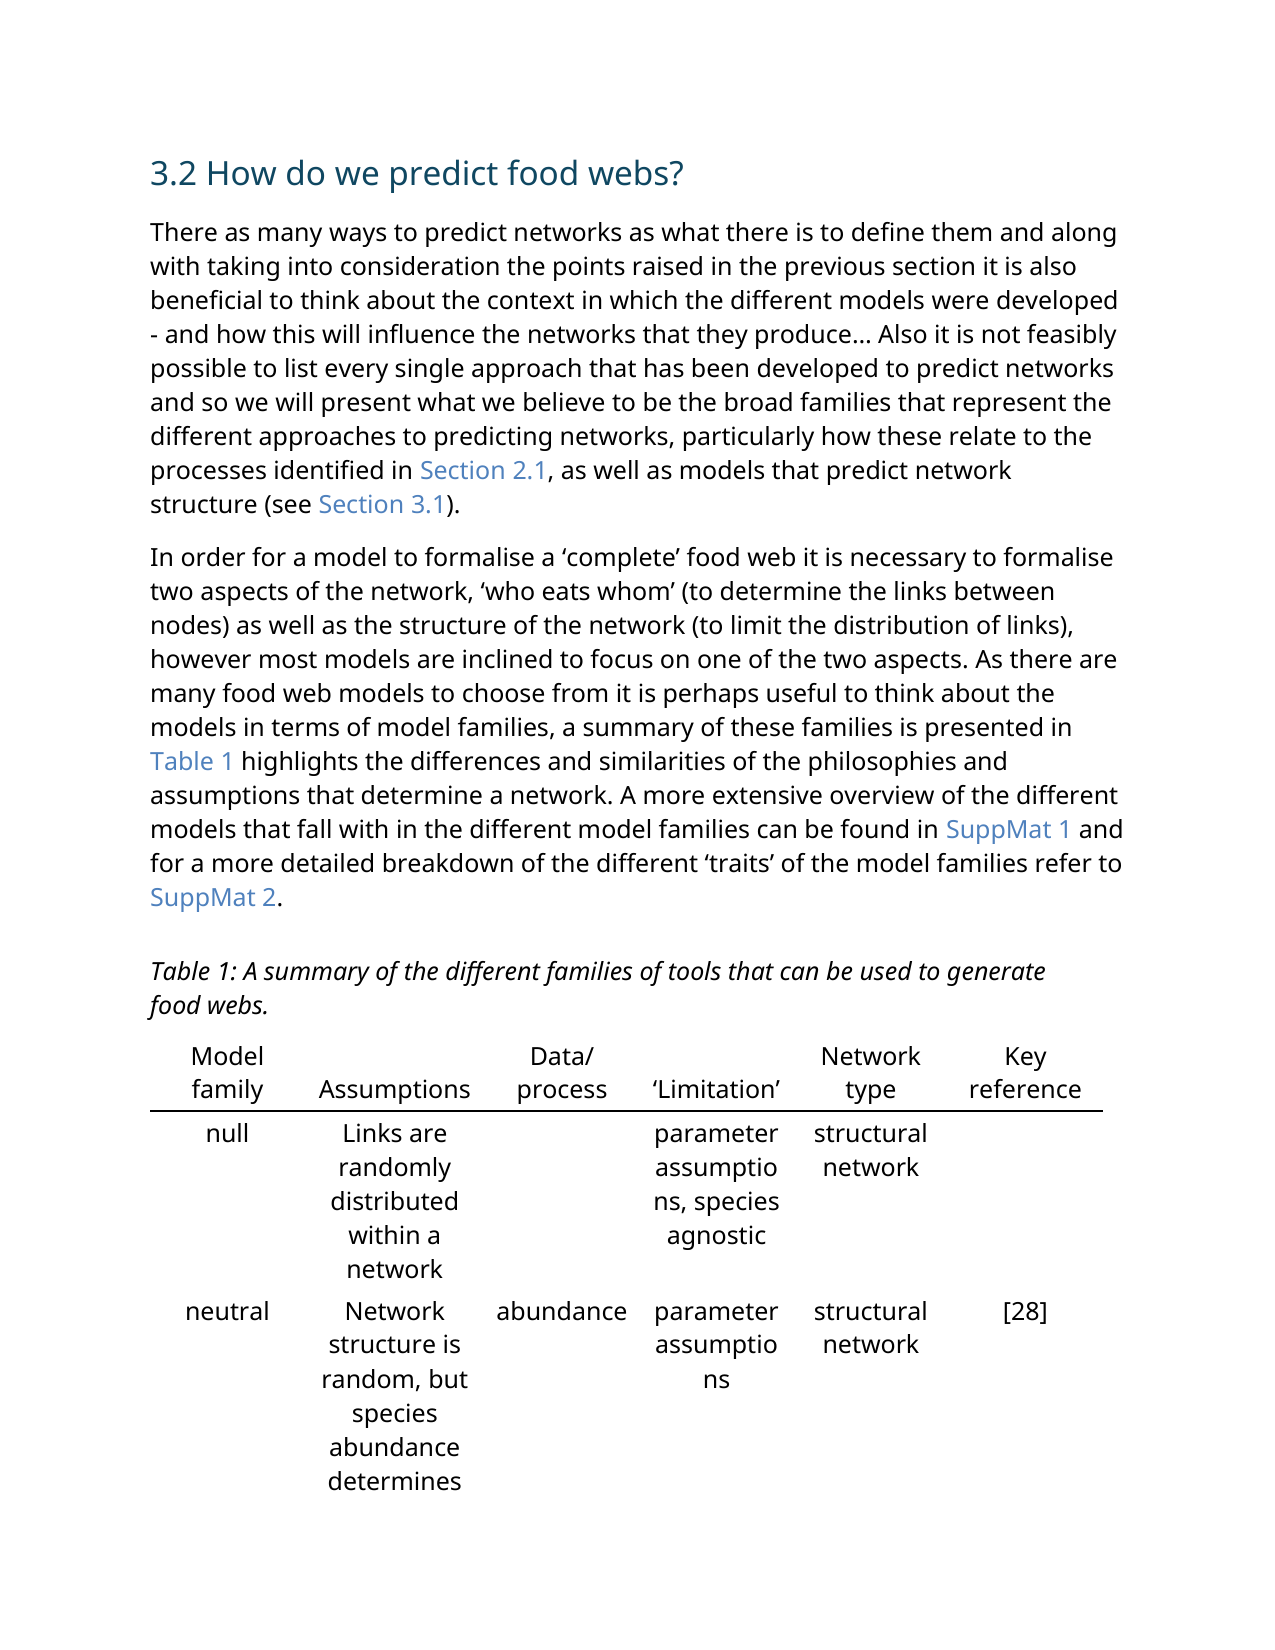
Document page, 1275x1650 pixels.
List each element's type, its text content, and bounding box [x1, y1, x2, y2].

text In order for a model to formalise a ‘complete’ food web it is necessary to formalise two aspects of the network, ‘who eats whom’ (to determine the links between nodes) as well as the structure of the network (to limit the distribution of links), however most models are inclined to focus on one of the two aspects. As there are many food web models to choose from it is perhaps useful to think about the models in terms of model families, a summary of these families is presented in Table 1 highlights the differences and similarities of the philosophies and assumptions that determine a network. A more extensive overview of the different models that fall with in the different model families can be found in SuppMat 1 and for a more detailed breakdown of the different ‘traits’ of the model families refer to SuppMat 2. [150, 539, 1125, 914]
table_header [139, 933, 1114, 1497]
text There as many ways to predict networks as what there is to define them and along with taking into consideration the points raised in the previous section it is also beneficial to think about the context in which the different models were developed - and how this will influence the networks that they produce… Also it is not feasibly possible to list every single approach that has been developed to predict networks and so we will present what we believe to be the broad families that represent the different approaches to predicting networks, particularly how these relate to the processes identified in Section 2.1, as well as models that predict network structure (see Section 3.1). [150, 214, 1125, 521]
subtitle 3.2 How do we predict food webs? [150, 150, 1125, 195]
